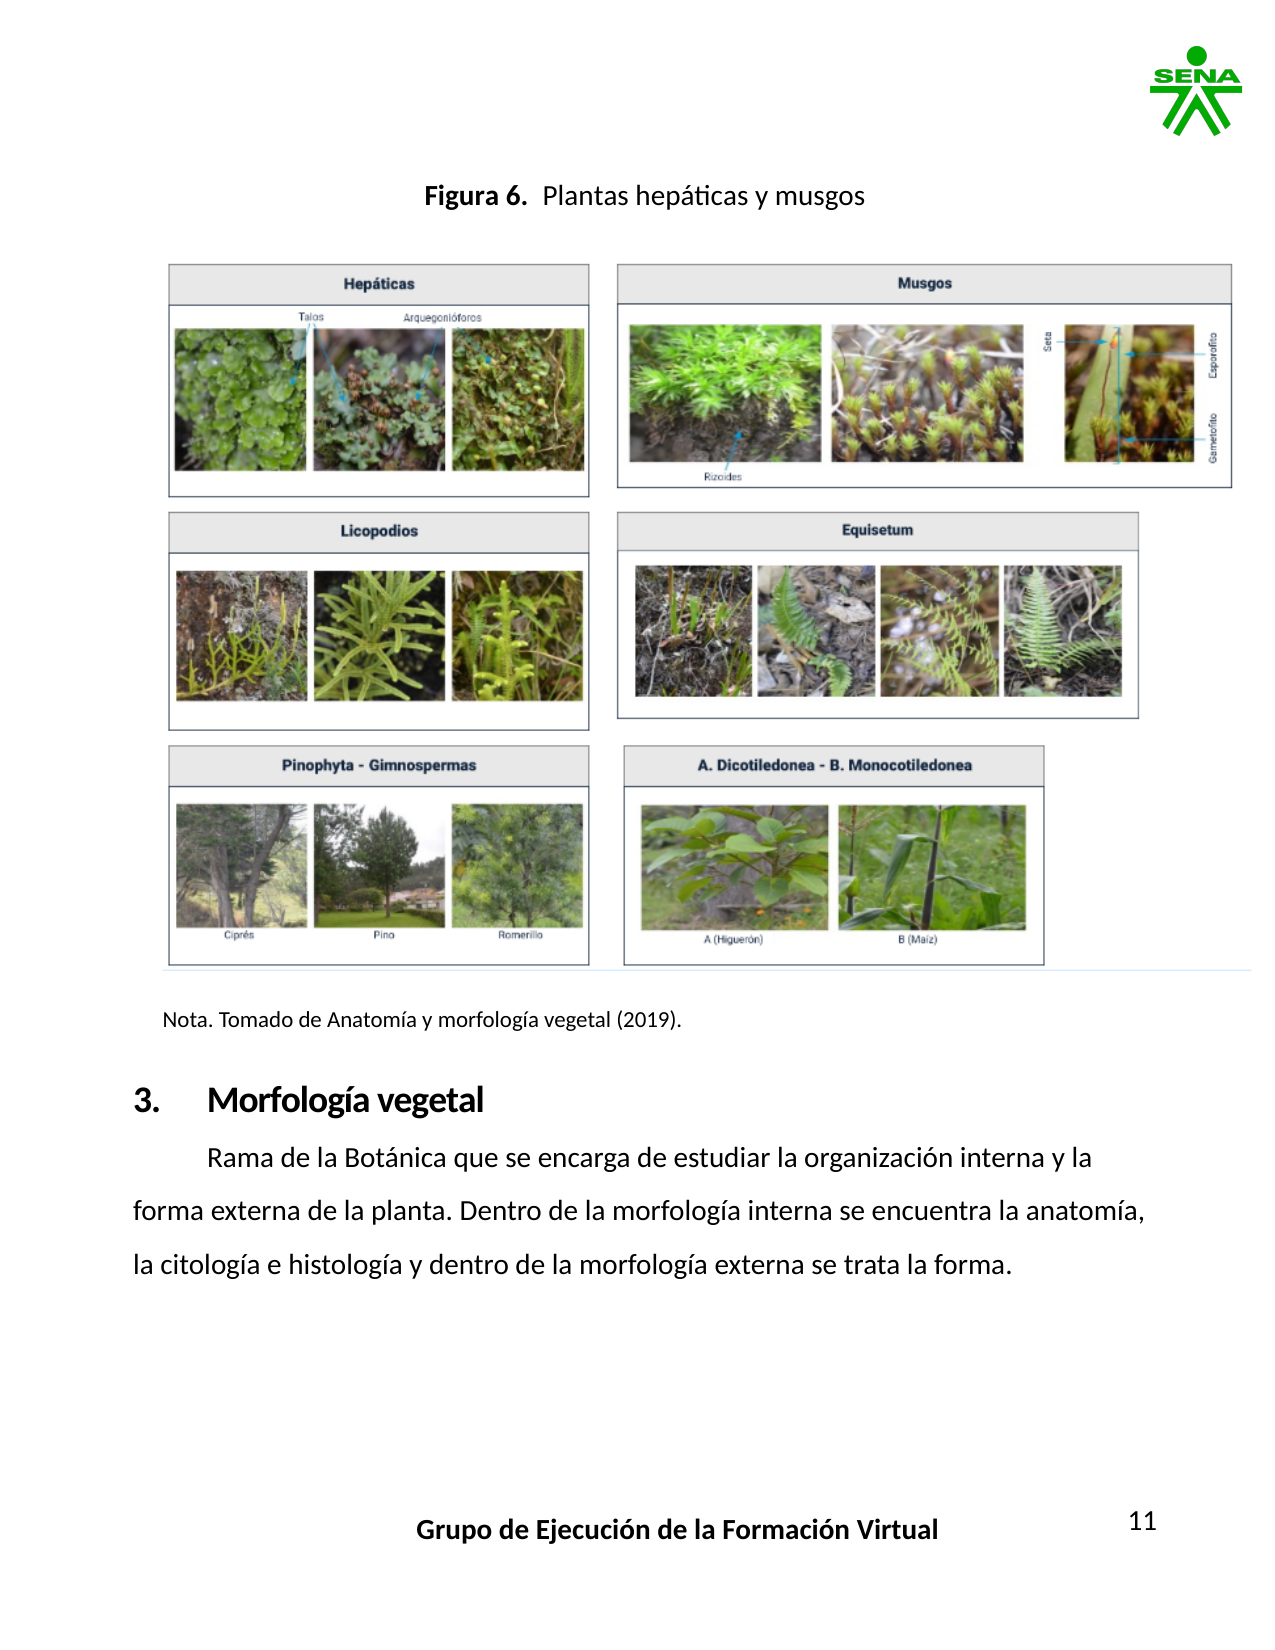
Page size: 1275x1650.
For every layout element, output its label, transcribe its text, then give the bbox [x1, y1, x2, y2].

picture [1150, 46, 1243, 136]
subtitle Morfología vegetal [133, 1076, 1157, 1122]
text Rama de la Botánica que se encarga de estudiar la organización interna y la forma externa de la planta. Dentro de la morfología interna se encuentra la anatomía, la citología e histología y dentro de la morfología externa se trata la forma. [133, 1139, 1157, 1281]
text Plantas hepáticas y musgos [133, 177, 1157, 213]
picture [162, 247, 1252, 971]
text Nota. Tomado de Anatomía y morfología vegetal (2019). [133, 1005, 1157, 1033]
